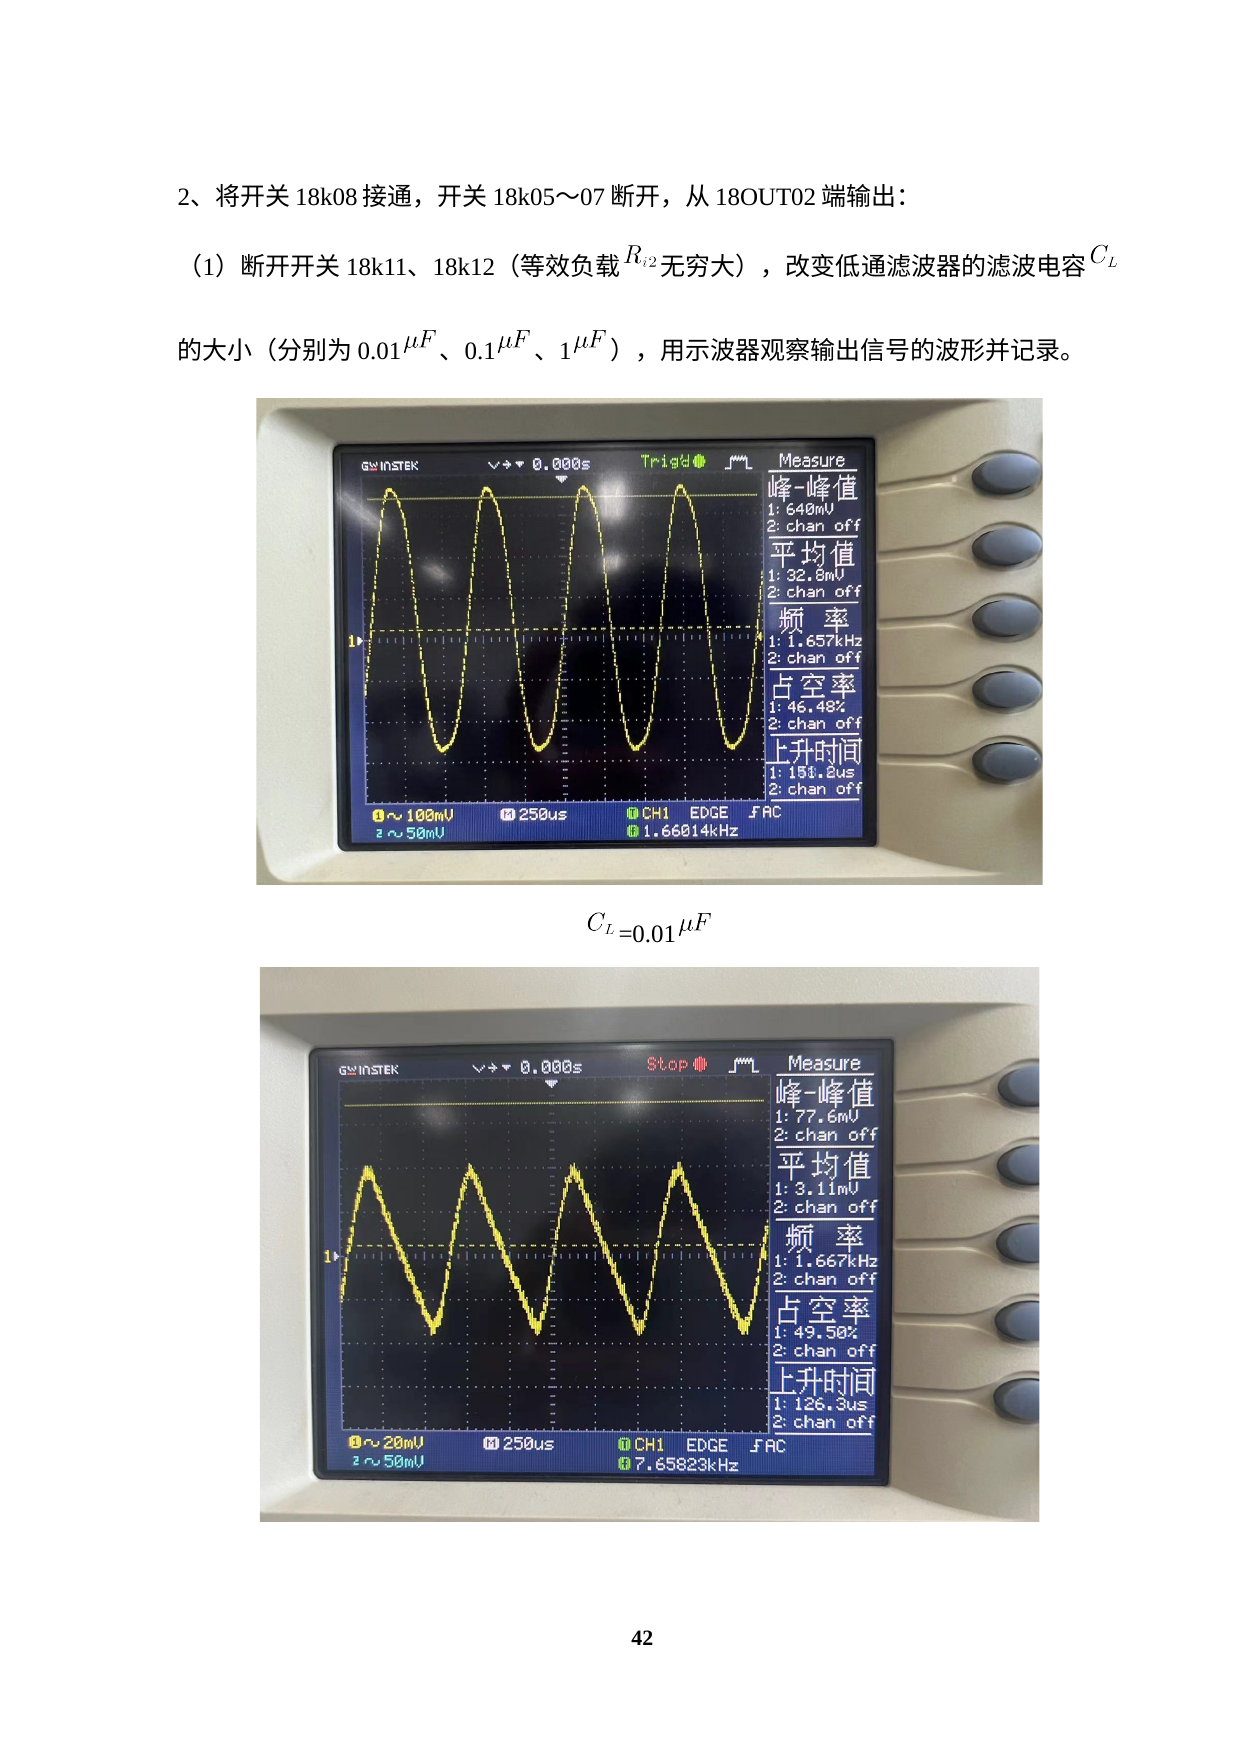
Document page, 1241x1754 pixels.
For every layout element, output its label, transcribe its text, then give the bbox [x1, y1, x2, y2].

text （1）断开开关18k11、18k12（等效负载无穷大），改变低通滤波器的滤波电容的大小（分别为0.01、0.1、1），用示波器观察输出信号的波形并记录。 [177, 238, 1122, 387]
text 2、将开关18k08接通，开关18k05～07断开，从18OUT02端输出： [177, 162, 1122, 227]
picture [256, 398, 1043, 885]
picture [259, 967, 1040, 1522]
text =0.01 [177, 894, 1122, 959]
